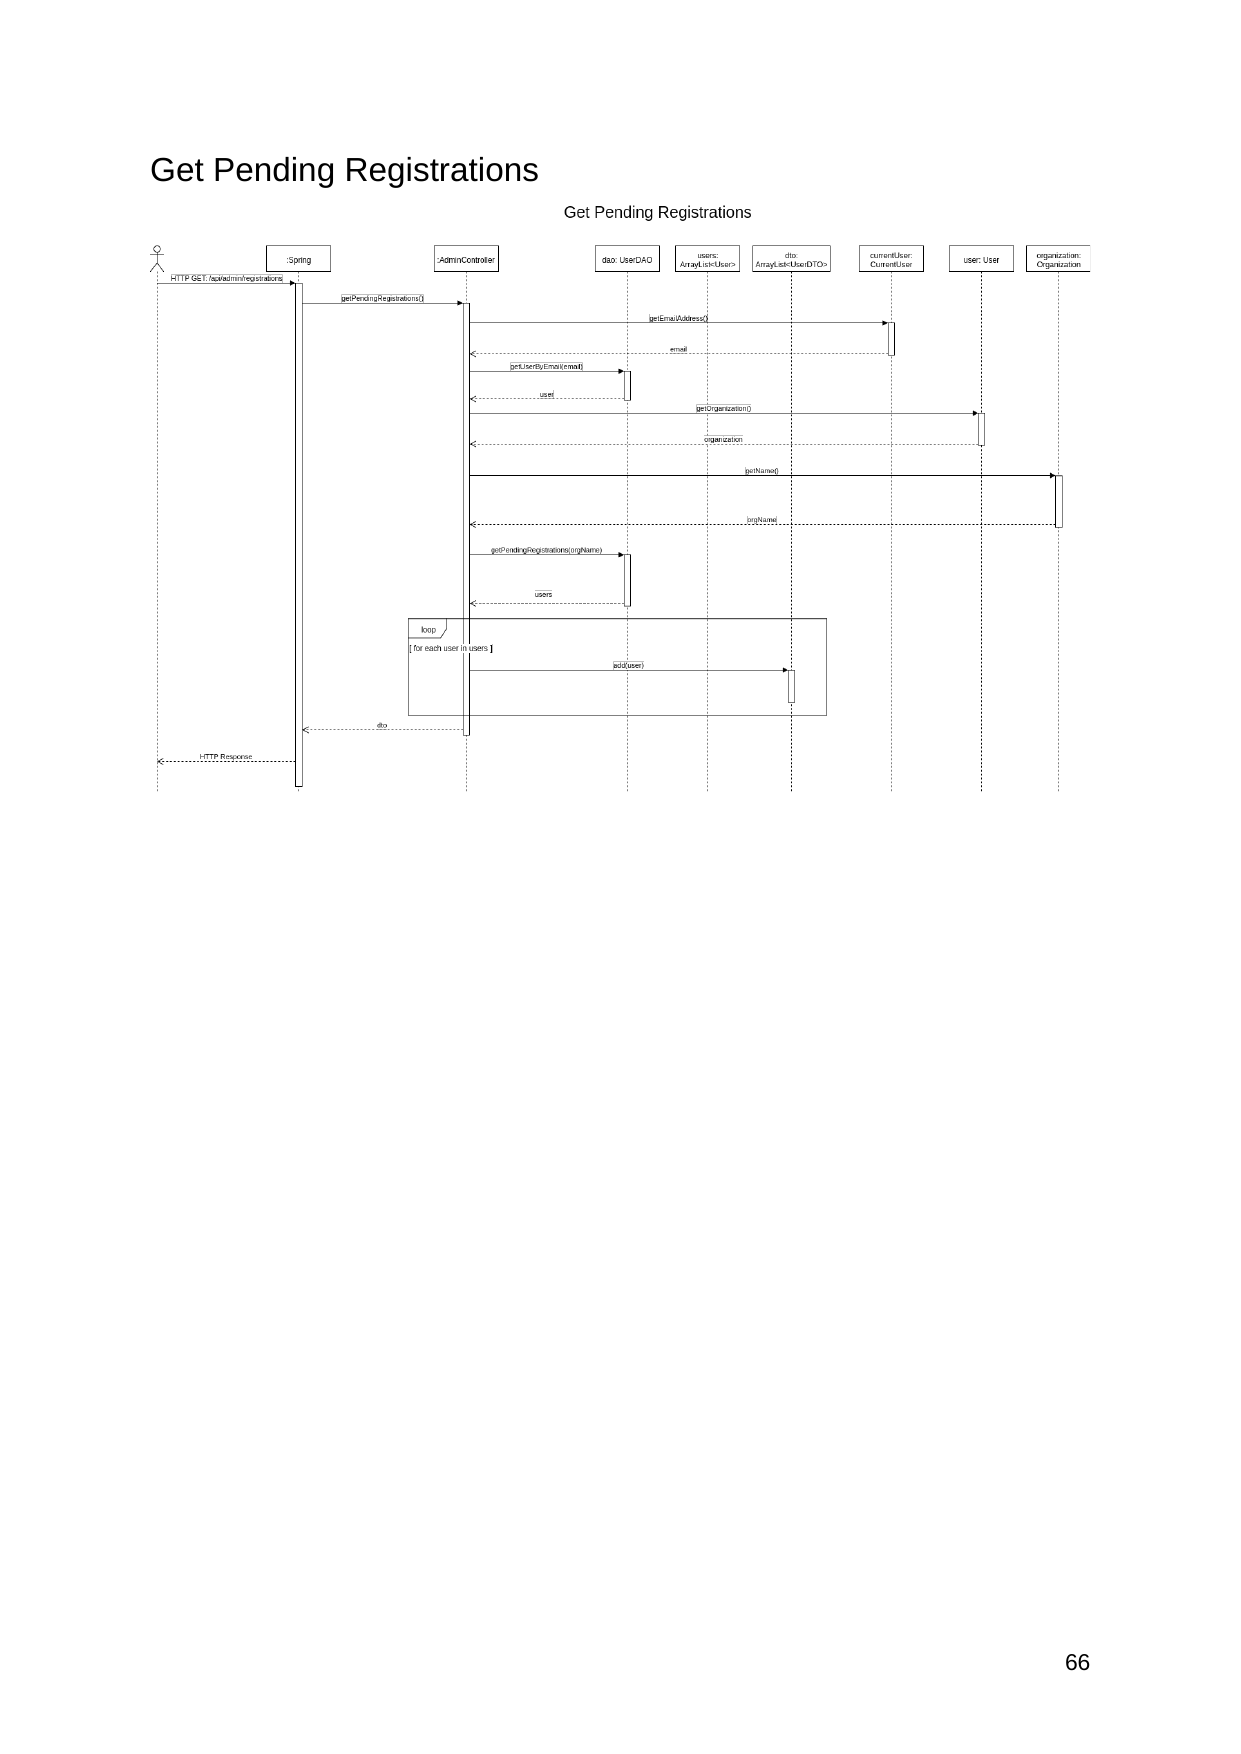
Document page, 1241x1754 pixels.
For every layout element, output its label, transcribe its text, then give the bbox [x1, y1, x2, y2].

picture [150, 201, 1091, 793]
subtitle Get Pending Registrations [150, 150, 1090, 188]
